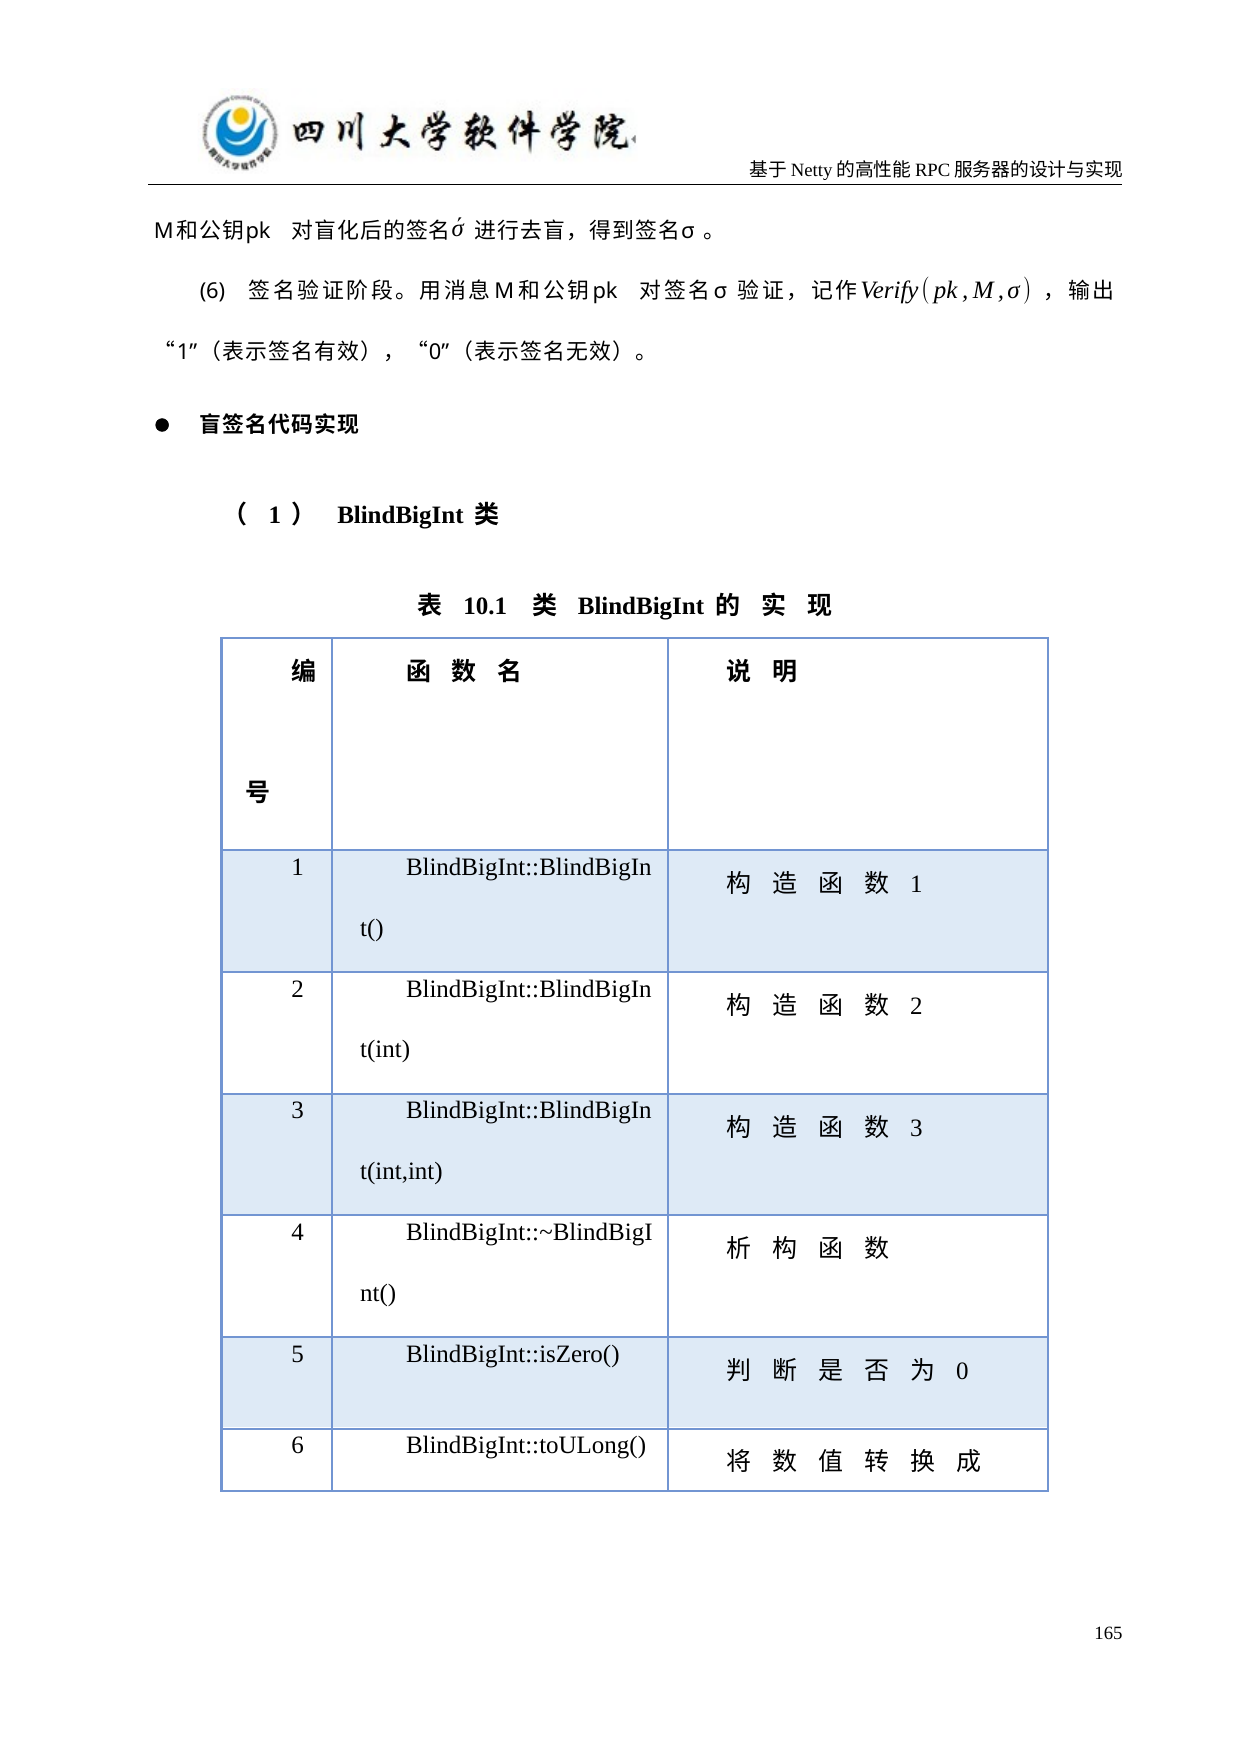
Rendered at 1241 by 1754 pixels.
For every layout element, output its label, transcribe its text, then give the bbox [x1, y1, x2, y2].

table_cell 判断是否为0 [669, 1338, 1047, 1427]
text （1）BlindBigInt类 [154, 482, 1116, 542]
table_cell BlindBigInt::BlindBigInt(int) [333, 973, 667, 1093]
picture [197, 88, 639, 177]
table_cell 析构函数 [669, 1216, 1047, 1336]
table_cell 构造函数1 [669, 851, 1047, 971]
table_header 编号 [223, 639, 331, 849]
table_cell BlindBigInt::BlindBigInt(int,int) [333, 1095, 667, 1214]
table_cell BlindBigInt::~BlindBigInt() [333, 1216, 667, 1336]
table_header 函数名 [333, 639, 667, 849]
table_cell 构造函数2 [669, 973, 1047, 1093]
text (6) 签名验证阶段。用消息M和公钥pk对签名σ验证，记作，输出“1”（表示签名有效），“0”（表示签名无效）。 [154, 259, 1116, 380]
table_cell 将数值转换成是十进制的长整型数 [669, 1430, 1047, 1490]
table_cell 5 [223, 1338, 331, 1427]
list 盲签名代码实现 [154, 393, 1116, 453]
table_header 说明 [669, 639, 1047, 849]
table_cell BlindBigInt::isZero() [333, 1338, 667, 1427]
table_cell BlindBigInt::toULong() [333, 1430, 667, 1490]
text 表10.1 类BlindBigInt的实现 [154, 573, 1116, 634]
table_cell 1 [223, 851, 331, 971]
table_cell 2 [223, 973, 331, 1093]
table_cell 3 [223, 1095, 331, 1214]
table_cell 6 [223, 1430, 331, 1490]
table_cell 4 [223, 1216, 331, 1336]
table_cell 构造函数3 [669, 1095, 1047, 1214]
text (5) 去盲阶段。若盲化验证阶段输出“1”，说明签名有效，消息拥有者用盲化因子T，消息M和公钥pk对盲化后的签名进行去盲，得到签名σ。 [154, 198, 1116, 259]
table_cell BlindBigInt::BlindBigInt() [333, 851, 667, 971]
